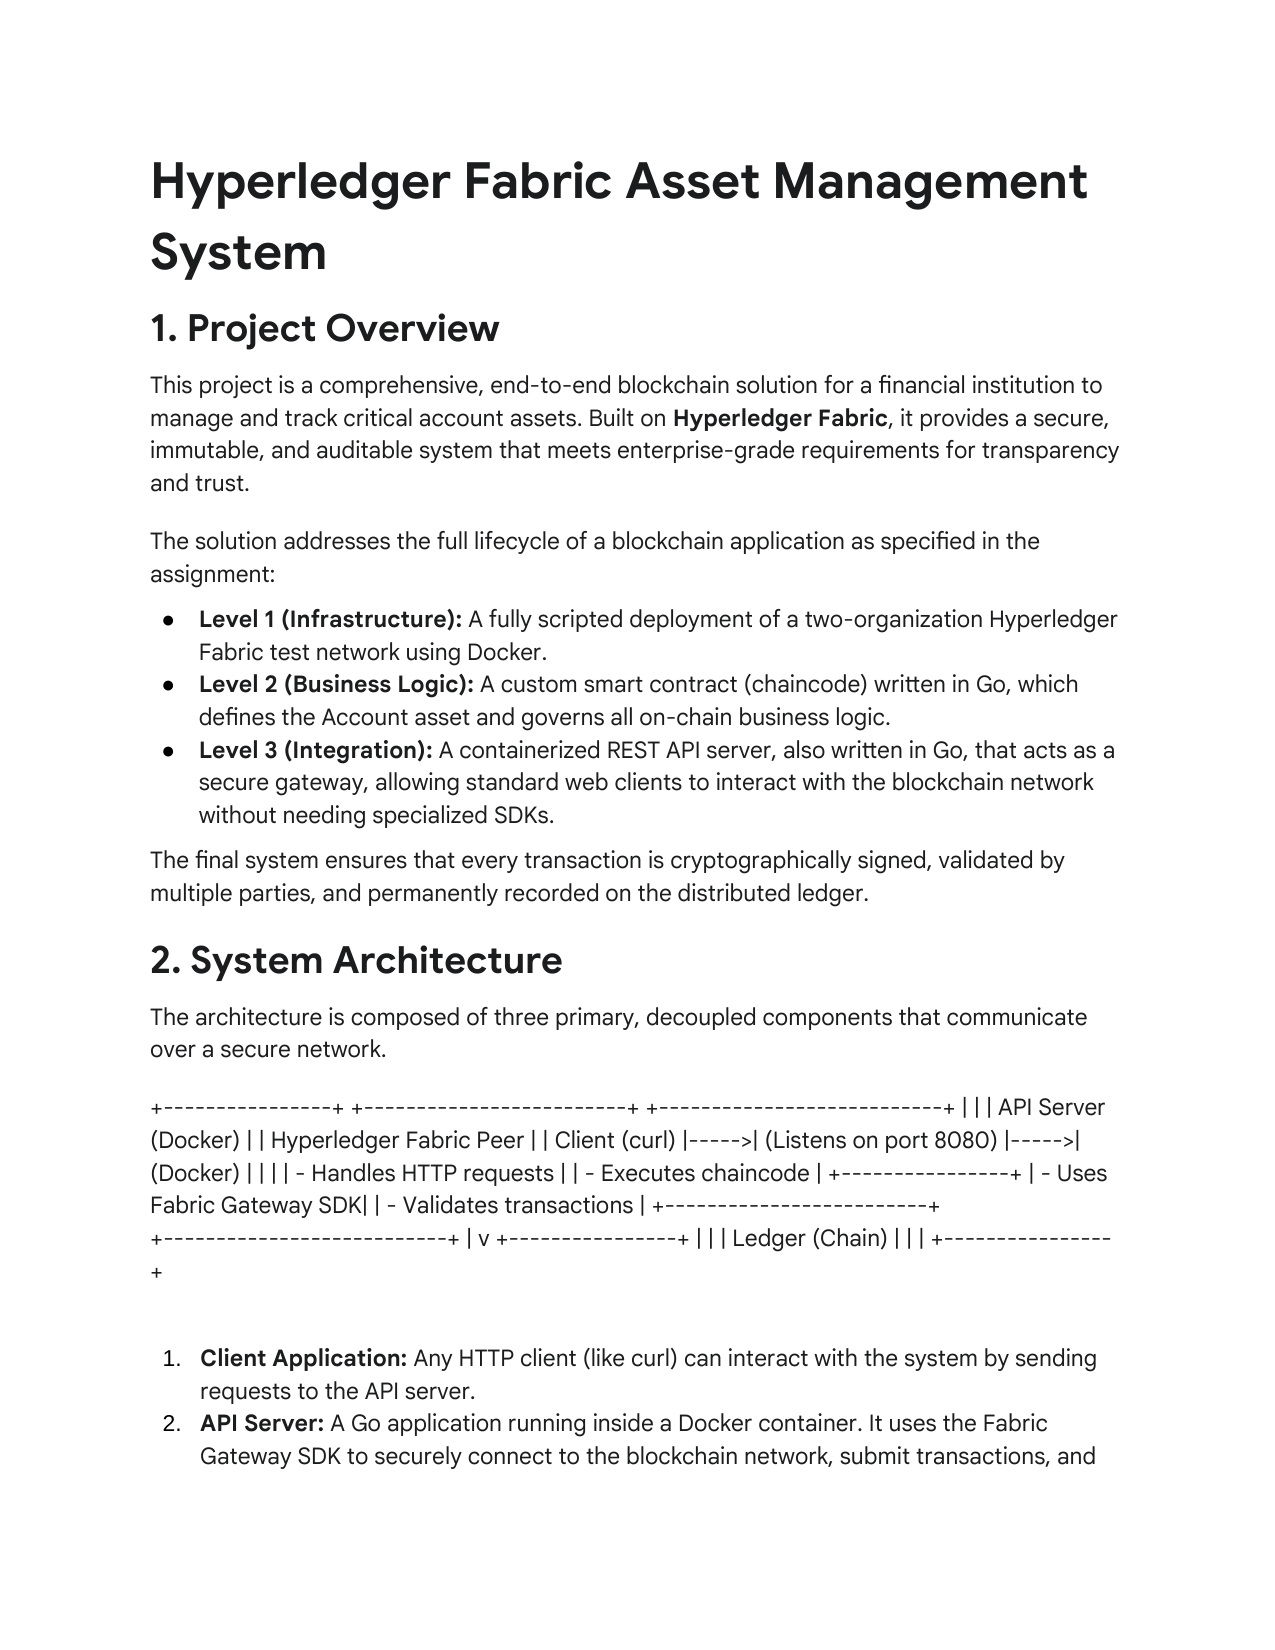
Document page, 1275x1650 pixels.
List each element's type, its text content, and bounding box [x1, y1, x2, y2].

list Client Application: Any HTTP client (like curl) can interact with the system by sending requests to the API server. [162, 1344, 1125, 1406]
text The solution addresses the full lifecycle of a blockchain application as specified in the assignment: [150, 527, 1125, 588]
subtitle 1. Project Overview [150, 305, 1125, 352]
list Level 2 (Business Logic): A custom smart contract (chaincode) written in Go, which defines the Account asset and governs all on-chain business logic. [161, 670, 1125, 732]
subtitle Hyperledger Fabric Asset Management System [150, 150, 1125, 284]
list Level 3 (Integration): A containerized REST API server, also written in Go, that acts as a secure gateway, allowing standard web clients to interact with the blockchain network without needing specialized SDKs. [161, 736, 1125, 830]
text The final system ensures that every transaction is cryptographically signed, validated by multiple parties, and permanently recorded on the distributed ledger. [150, 846, 1125, 908]
text The architecture is composed of three primary, decoupled components that communicate over a secure network. [150, 1003, 1125, 1064]
subtitle 2. System Architecture [150, 937, 1125, 984]
text +----------------+ +-------------------------+ +---------------------------+ | | | API Server (Docker) | | Hyperledger Fabric Peer | | Client (curl) |----->| (Listens on port 8080) |----->| (Docker) | | | | - Handles HTTP requests | | - Executes chaincode | +----------------+ | - Uses Fabric Gateway SDK| | - Validates transactions | +-------------------------+ +---------------------------+ | v +----------------+ | | | Ledger (Chain) | | | +----------------+ [150, 1093, 1125, 1316]
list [162, 1410, 1125, 1471]
list Level 1 (Infrastructure): A fully scripted deployment of a two-organization Hyperledger Fabric test network using Docker. [161, 605, 1125, 666]
text This project is a comprehensive, end-to-end blockchain solution for a financial institution to manage and track critical account assets. Built on Hyperledger Fabric, it provides a secure, immutable, and auditable system that meets enterprise-grade requirements for transparency and trust. [150, 371, 1125, 498]
